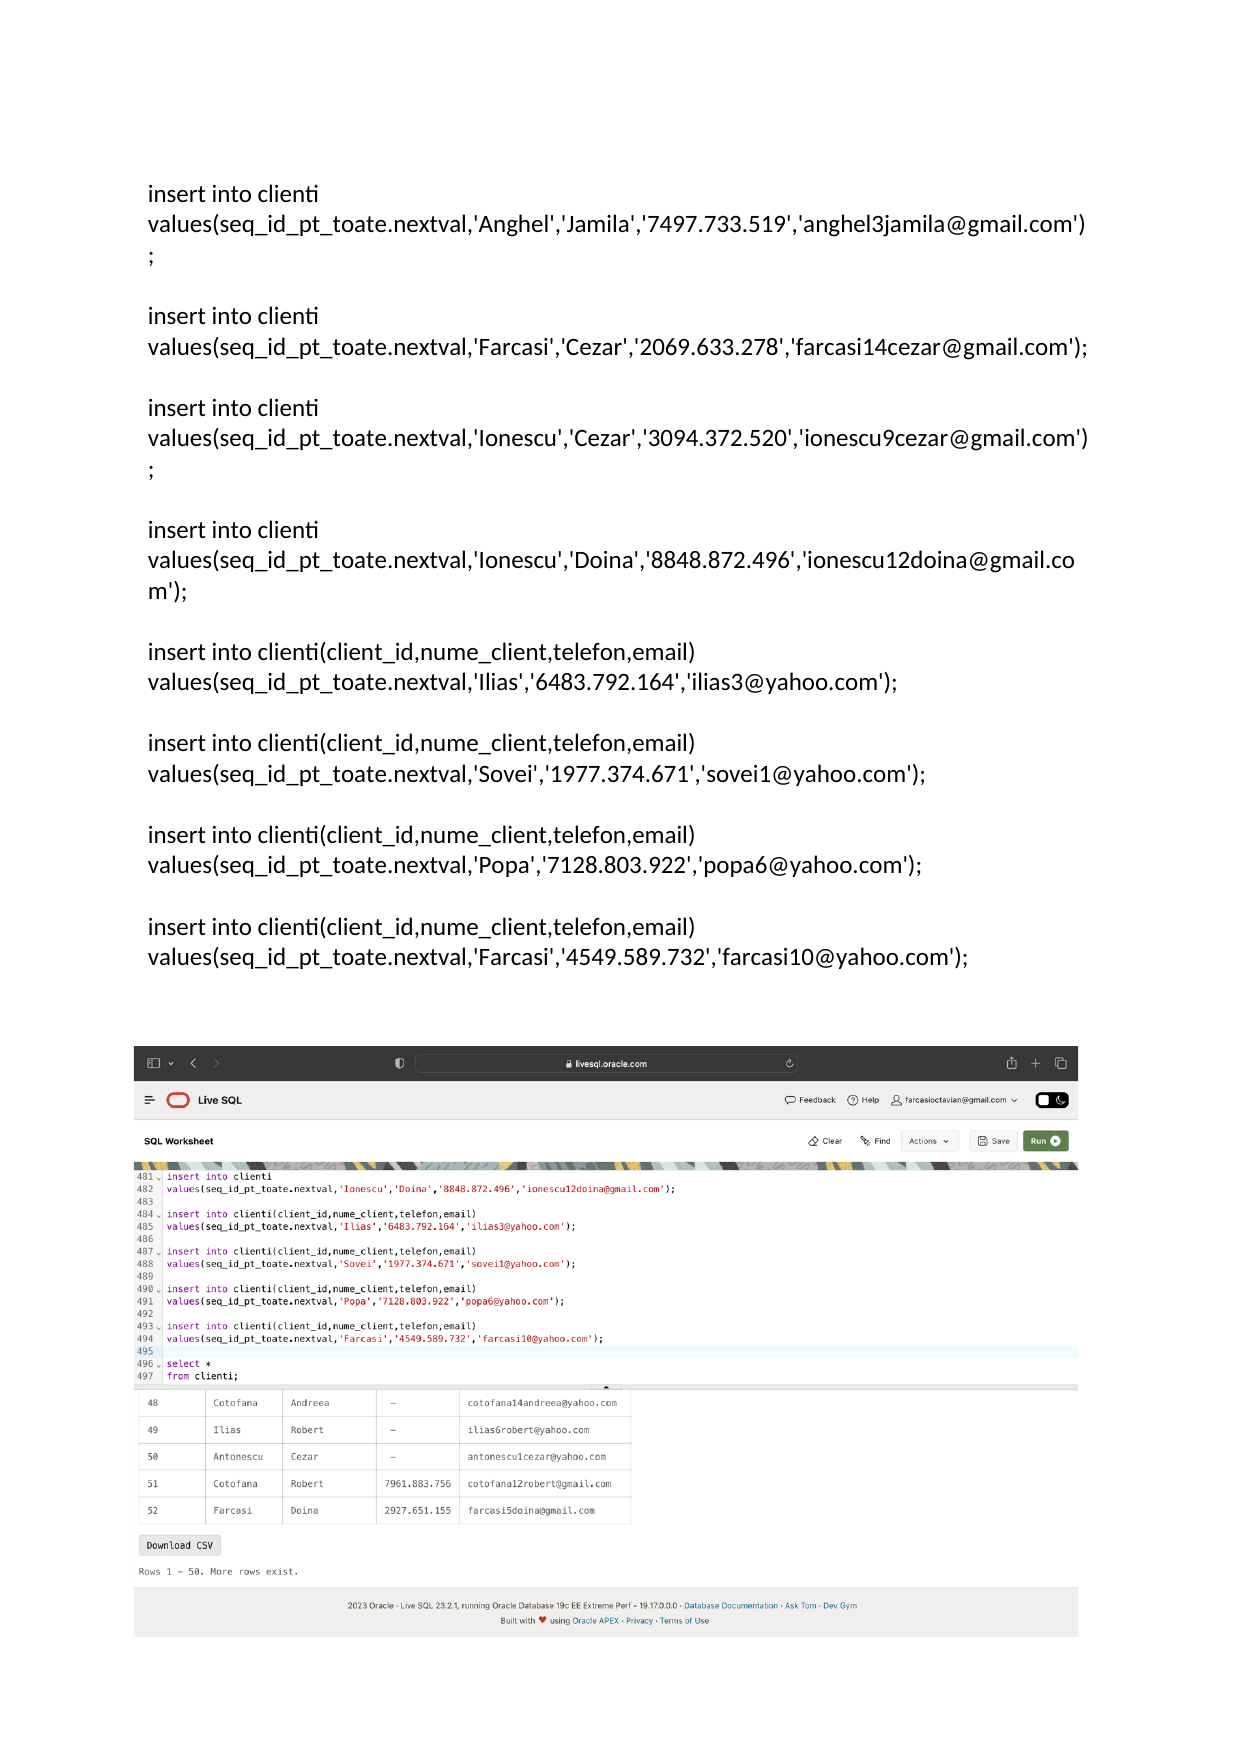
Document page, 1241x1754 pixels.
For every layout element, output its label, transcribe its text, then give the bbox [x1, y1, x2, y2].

text insert into clienti(client_id,nume_client,telefon,email) [148, 727, 1093, 758]
picture [133, 1046, 1079, 1637]
text insert into clienti [148, 178, 1093, 209]
text values(seq_id_pt_toate.nextval,'Ionescu','Cezar','3094.372.520','ionescu9cezar@gmail.com'); [148, 422, 1093, 483]
text insert into clienti(client_id,nume_client,telefon,email) [148, 636, 1093, 666]
text values(seq_id_pt_toate.nextval,'Sovei','1977.374.671','sovei1@yahoo.com'); [148, 758, 1093, 788]
text insert into clienti(client_id,nume_client,telefon,email) [148, 819, 1093, 849]
text insert into clienti [148, 514, 1093, 544]
text values(seq_id_pt_toate.nextval,'Farcasi','Cezar','2069.633.278','farcasi14cezar@gmail.com'); [148, 331, 1093, 361]
text values(seq_id_pt_toate.nextval,'Farcasi','4549.589.732','farcasi10@yahoo.com'); [148, 941, 1093, 972]
text insert into clienti(client_id,nume_client,telefon,email) [148, 911, 1093, 941]
text values(seq_id_pt_toate.nextval,'Popa','7128.803.922','popa6@yahoo.com'); [148, 849, 1093, 880]
text insert into clienti [148, 300, 1093, 331]
text values(seq_id_pt_toate.nextval,'Ionescu','Doina','8848.872.496','ionescu12doina@gmail.com'); [148, 544, 1093, 605]
text values(seq_id_pt_toate.nextval,'Ilias','6483.792.164','ilias3@yahoo.com'); [148, 666, 1093, 697]
text values(seq_id_pt_toate.nextval,'Anghel','Jamila','7497.733.519','anghel3jamila@gmail.com'); [148, 209, 1093, 270]
text insert into clienti [148, 392, 1093, 422]
